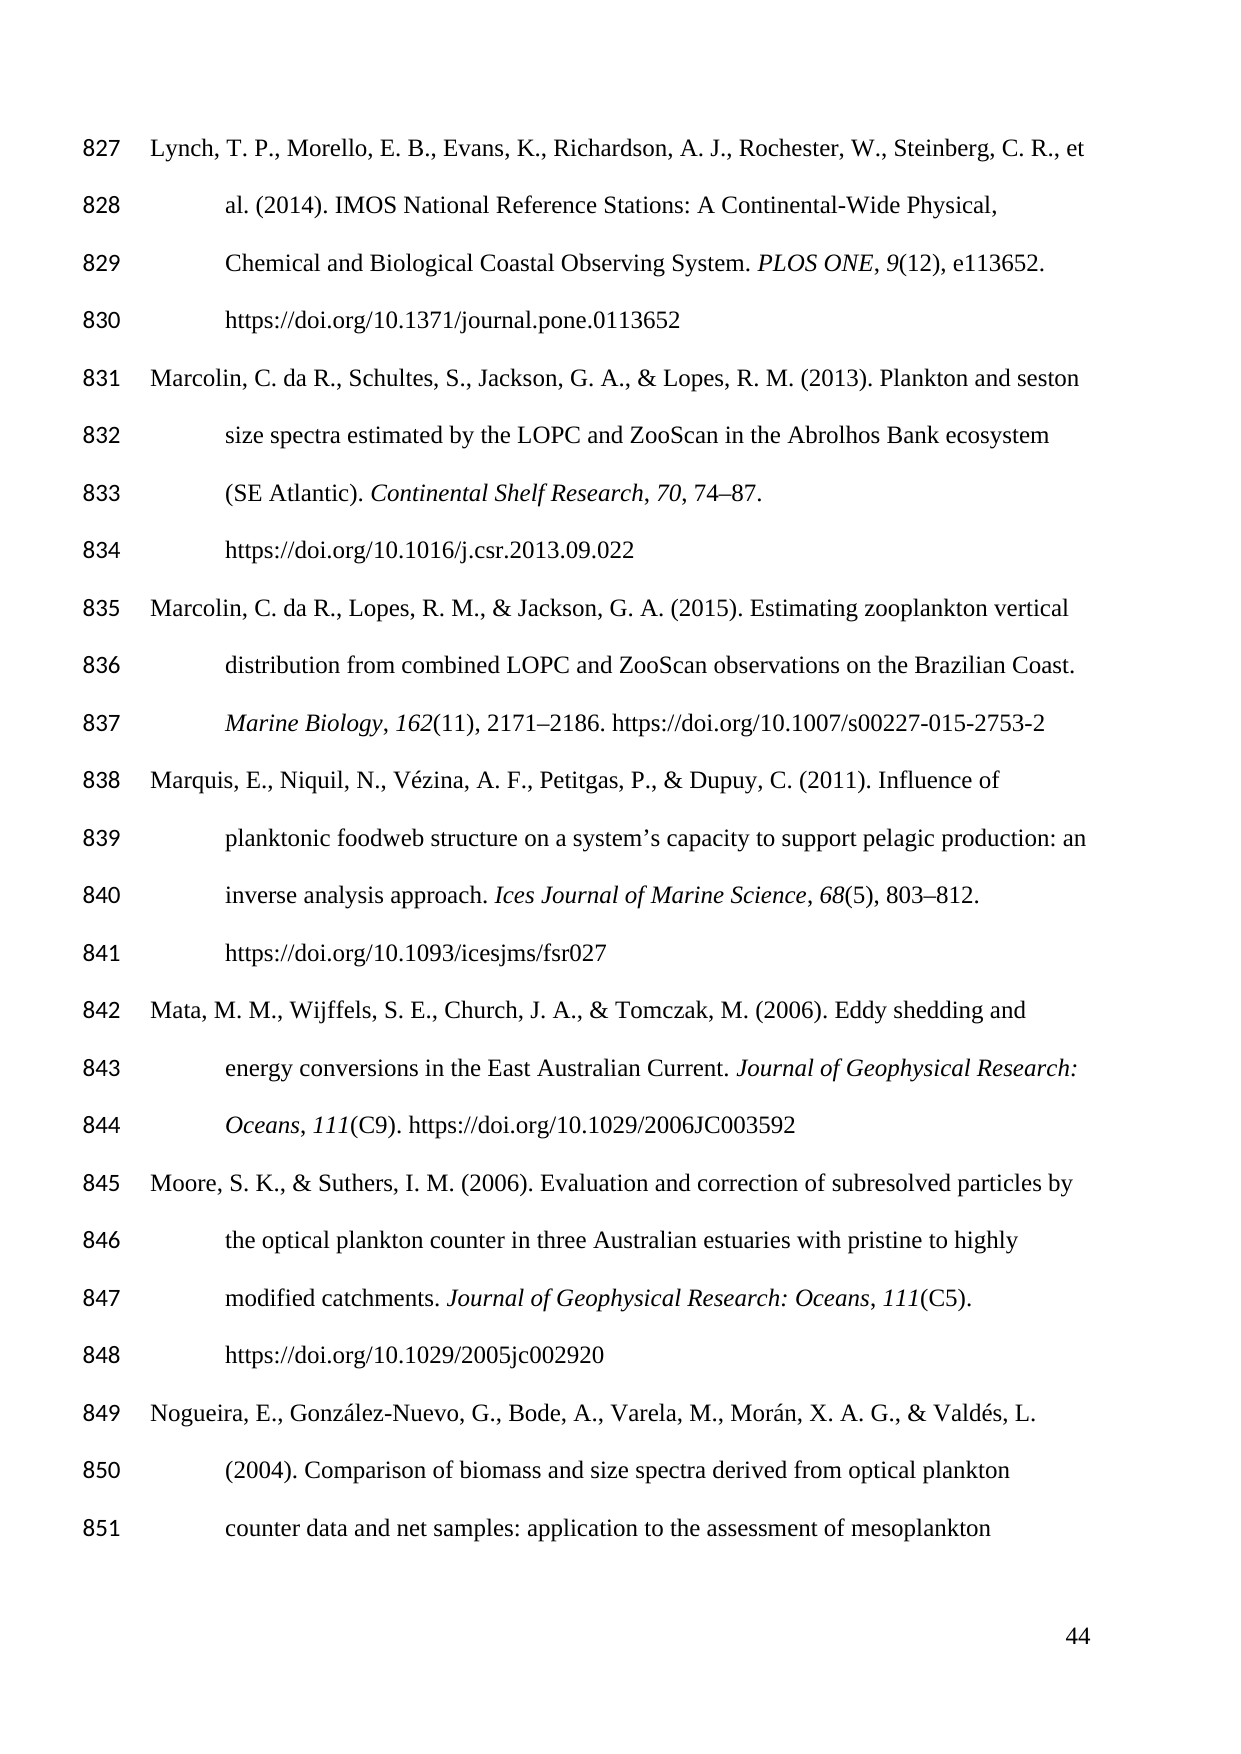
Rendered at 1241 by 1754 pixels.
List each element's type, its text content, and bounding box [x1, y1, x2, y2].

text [150, 1398, 1090, 1542]
text Marcolin, C. da R., Schultes, S., Jackson, G. A., & Lopes, R. M. (2013). Plankton and seston size spectra estimated by the LOPC and ZooScan in the Abrolhos Bank ecosystem (SE Atlantic). Continental Shelf Research, 70, 74–87. https://doi.org/10.1016/j.csr.2013.09.022 [150, 363, 1090, 564]
text Moore, S. K., & Suthers, I. M. (2006). Evaluation and correction of subresolved particles by the optical plankton counter in three Australian estuaries with pristine to highly modified catchments. Journal of Geophysical Research: Oceans, 111(C5). https://doi.org/10.1029/2005jc002920 [150, 1168, 1090, 1369]
text Lynch, T. P., Morello, E. B., Evans, K., Richardson, A. J., Rochester, W., Steinberg, C. R., et al. (2014). IMOS National Reference Stations: A Continental-Wide Physical, Chemical and Biological Coastal Observing System. PLOS ONE, 9(12), e113652. https://doi.org/10.1371/journal.pone.0113652 [150, 133, 1090, 334]
text Marcolin, C. da R., Lopes, R. M., & Jackson, G. A. (2015). Estimating zooplankton vertical distribution from combined LOPC and ZooScan observations on the Brazilian Coast. Marine Biology, 162(11), 2171–2186. https://doi.org/10.1007/s00227-015-2753-2 [150, 593, 1090, 737]
text Marquis, E., Niquil, N., Vézina, A. F., Petitgas, P., & Dupuy, C. (2011). Influence of planktonic foodweb structure on a system’s capacity to support pelagic production: an inverse analysis approach. Ices Journal of Marine Science, 68(5), 803–812. https://doi.org/10.1093/icesjms/fsr027 [150, 765, 1090, 967]
text Mata, M. M., Wijffels, S. E., Church, J. A., & Tomczak, M. (2006). Eddy shedding and energy conversions in the East Australian Current. Journal of Geophysical Research: Oceans, 111(C9). https://doi.org/10.1029/2006JC003592 [150, 995, 1090, 1139]
